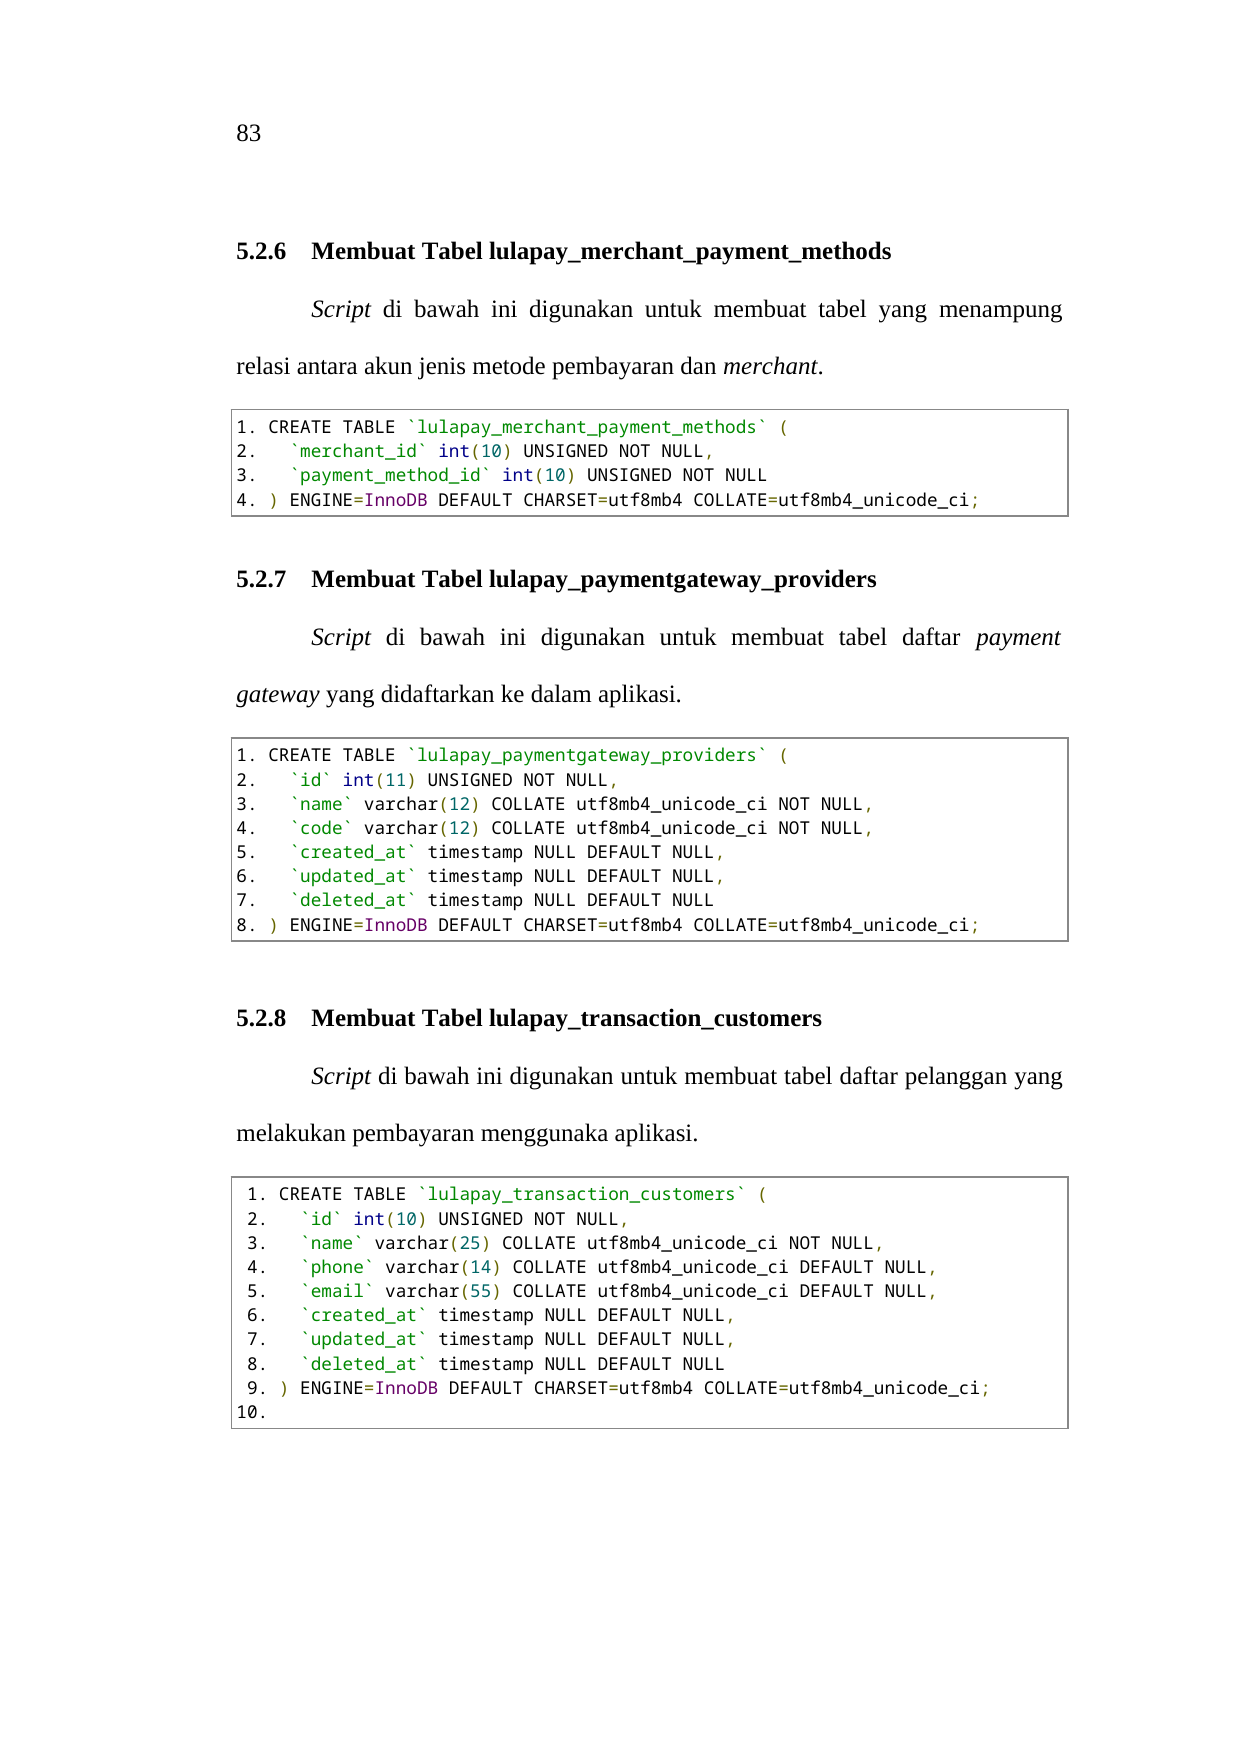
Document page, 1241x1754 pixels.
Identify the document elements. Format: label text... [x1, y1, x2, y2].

text 9. ) ENGINE=InnoDB DEFAULT CHARSET=utf8mb4 COLLATE=utf8mb4_unicode_ci; [236, 1375, 1063, 1393]
text 6. `created_at` timestamp NULL DEFAULT NULL, [236, 1303, 1063, 1327]
text Script di bawah ini digunakan untuk membuat tabel yang menampung relasi antara akun jenis metode pembayaran dan merchant. [236, 294, 1063, 380]
subtitle Membuat Tabel lulapay_paymentgateway_providers [236, 564, 1063, 593]
text 8. ) ENGINE=InnoDB DEFAULT CHARSET=utf8mb4 COLLATE=utf8mb4_unicode_ci; [232, 906, 1067, 940]
text 2. `merchant_id` int(10) UNSIGNED NOT NULL, [236, 439, 1063, 463]
text 8. `deleted_at` timestamp NULL DEFAULT NULL [236, 1351, 1063, 1375]
text 4. `phone` varchar(14) COLLATE utf8mb4_unicode_ci DEFAULT NULL, [236, 1254, 1063, 1278]
text 3. `payment_method_id` int(10) UNSIGNED NOT NULL [236, 463, 1063, 481]
text 1. CREATE TABLE `lulapay_paymentgateway_providers` ( [232, 739, 1067, 767]
text 7. `deleted_at` timestamp NULL DEFAULT NULL [236, 888, 1063, 906]
text Script di bawah ini digunakan untuk membuat tabel daftar payment gateway yang didaftarkan ke dalam aplikasi. [236, 622, 1063, 708]
text 2. `id` int(11) UNSIGNED NOT NULL, [236, 767, 1063, 791]
text 10. [232, 1393, 1067, 1428]
subtitle Membuat Tabel lulapay_transaction_customers [236, 1003, 1063, 1032]
text 5. `created_at` timestamp NULL DEFAULT NULL, [236, 839, 1063, 864]
subtitle Membuat Tabel lulapay_merchant_payment_methods [236, 236, 1063, 265]
text 1. CREATE TABLE `lulapay_transaction_customers` ( [232, 1178, 1067, 1206]
text 1. CREATE TABLE `lulapay_merchant_payment_methods` ( [232, 410, 1067, 439]
text 5. `email` varchar(55) COLLATE utf8mb4_unicode_ci DEFAULT NULL, [236, 1278, 1063, 1303]
text 7. `updated_at` timestamp NULL DEFAULT NULL, [236, 1327, 1063, 1351]
text 6. `updated_at` timestamp NULL DEFAULT NULL, [236, 864, 1063, 888]
text Script di bawah ini digunakan untuk membuat tabel daftar pelanggan yang melakukan pembayaran menggunaka aplikasi. [236, 1061, 1063, 1147]
text 4. `code` varchar(12) COLLATE utf8mb4_unicode_ci NOT NULL, [236, 815, 1063, 839]
text 2. `id` int(10) UNSIGNED NOT NULL, [236, 1206, 1063, 1230]
text 4. ) ENGINE=InnoDB DEFAULT CHARSET=utf8mb4 COLLATE=utf8mb4_unicode_ci; [232, 481, 1067, 515]
text 3. `name` varchar(12) COLLATE utf8mb4_unicode_ci NOT NULL, [236, 791, 1063, 815]
text 3. `name` varchar(25) COLLATE utf8mb4_unicode_ci NOT NULL, [236, 1230, 1063, 1254]
